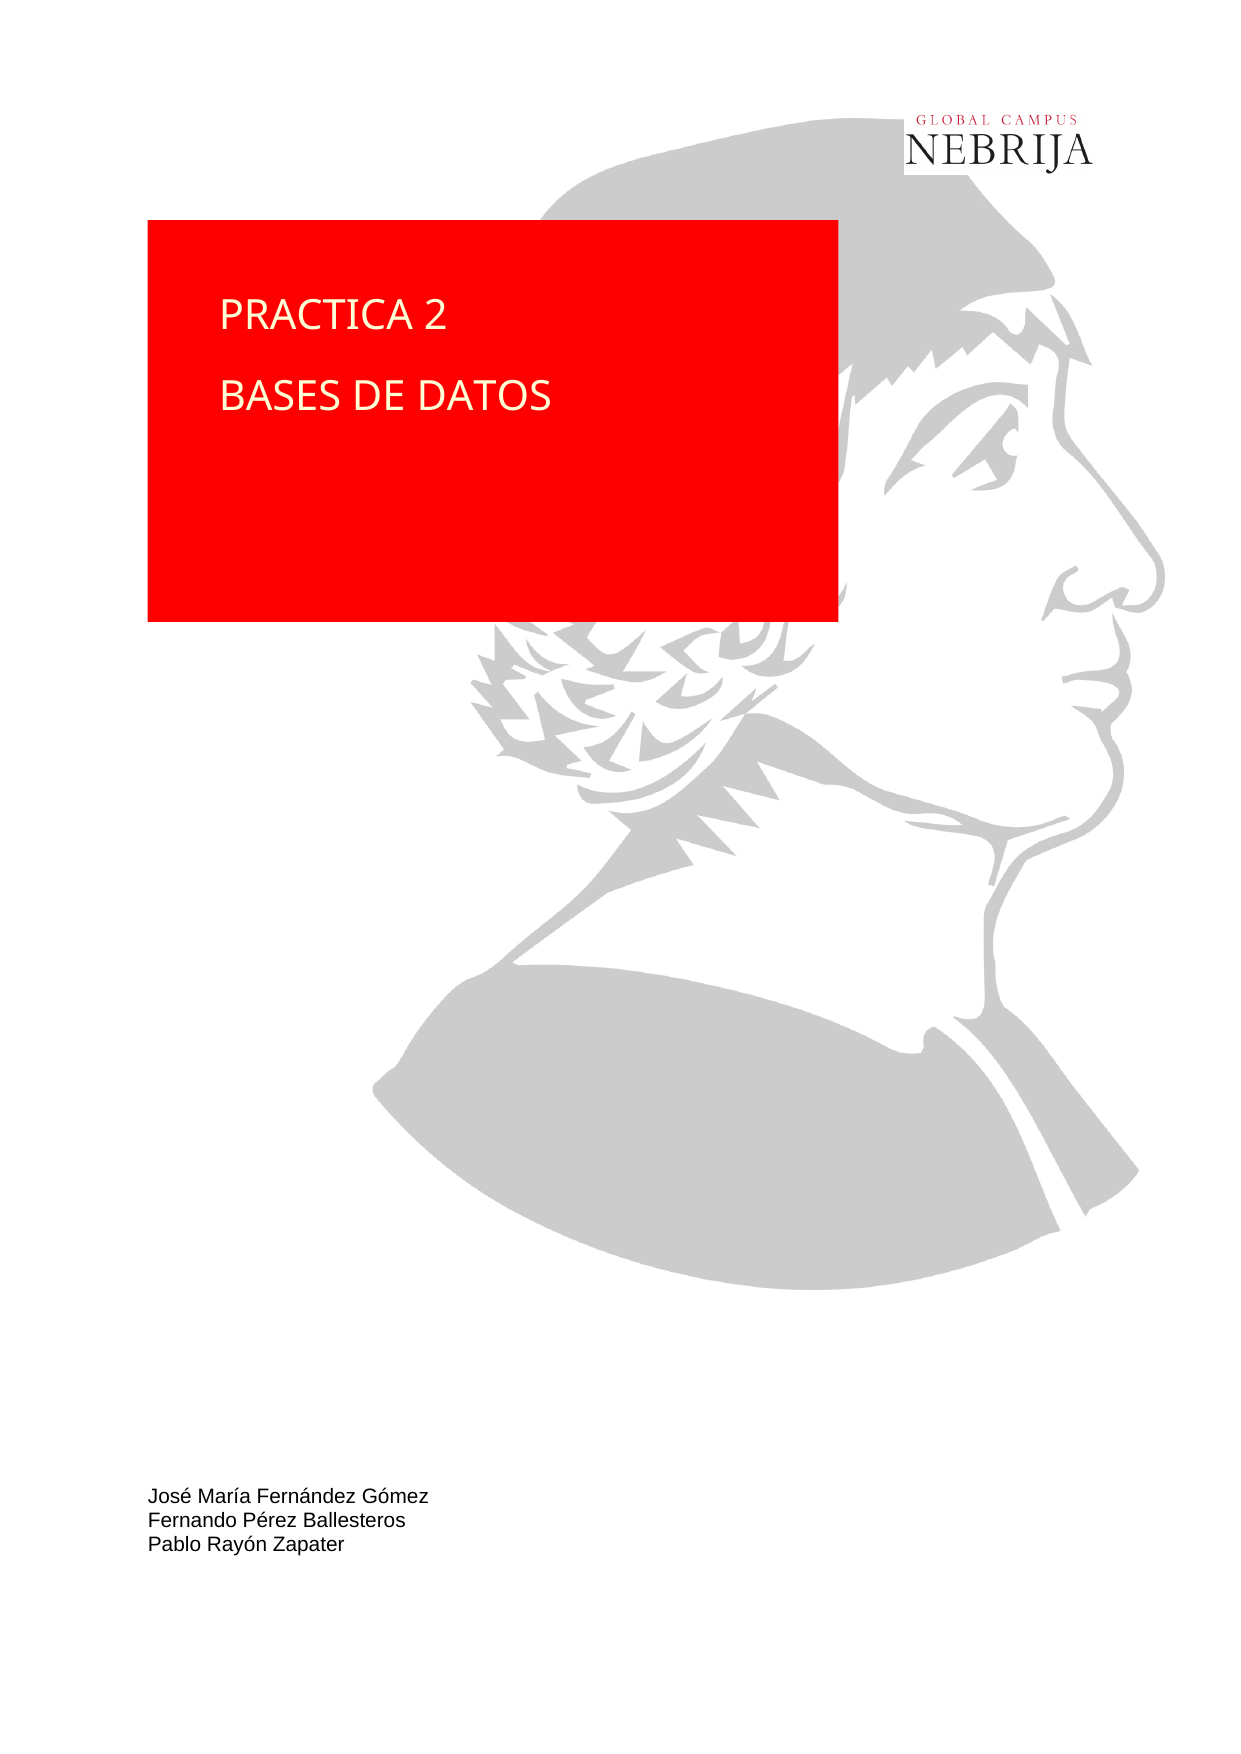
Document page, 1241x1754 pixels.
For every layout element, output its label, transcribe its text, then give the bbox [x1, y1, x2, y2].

text Fernando Pérez Ballesteros [148, 1508, 1092, 1532]
picture [147, 112, 1165, 1290]
text José María Fernández Gómez [148, 1484, 1092, 1508]
text Pablo Rayón Zapater [148, 1532, 1092, 1556]
